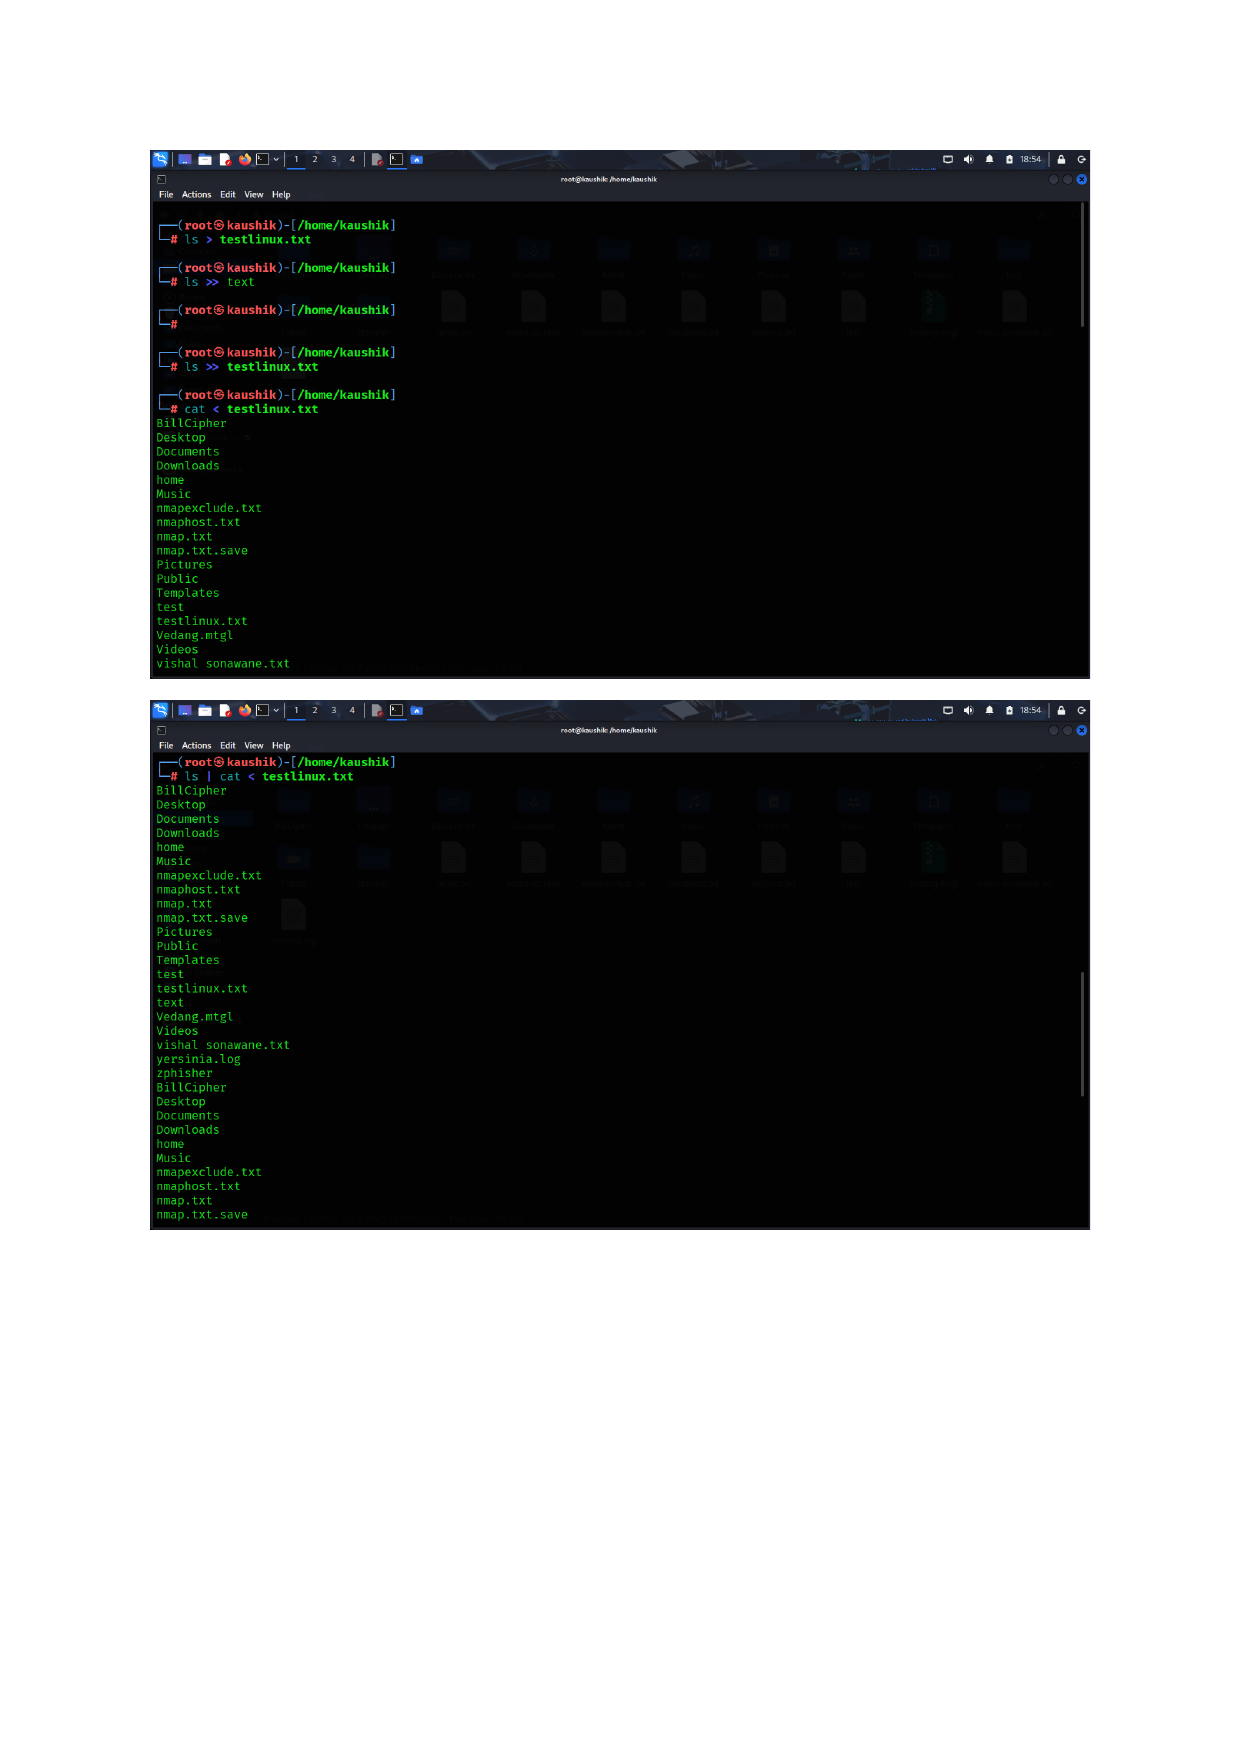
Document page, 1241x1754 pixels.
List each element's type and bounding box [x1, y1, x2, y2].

picture [150, 150, 1091, 679]
picture [150, 700, 1091, 1230]
